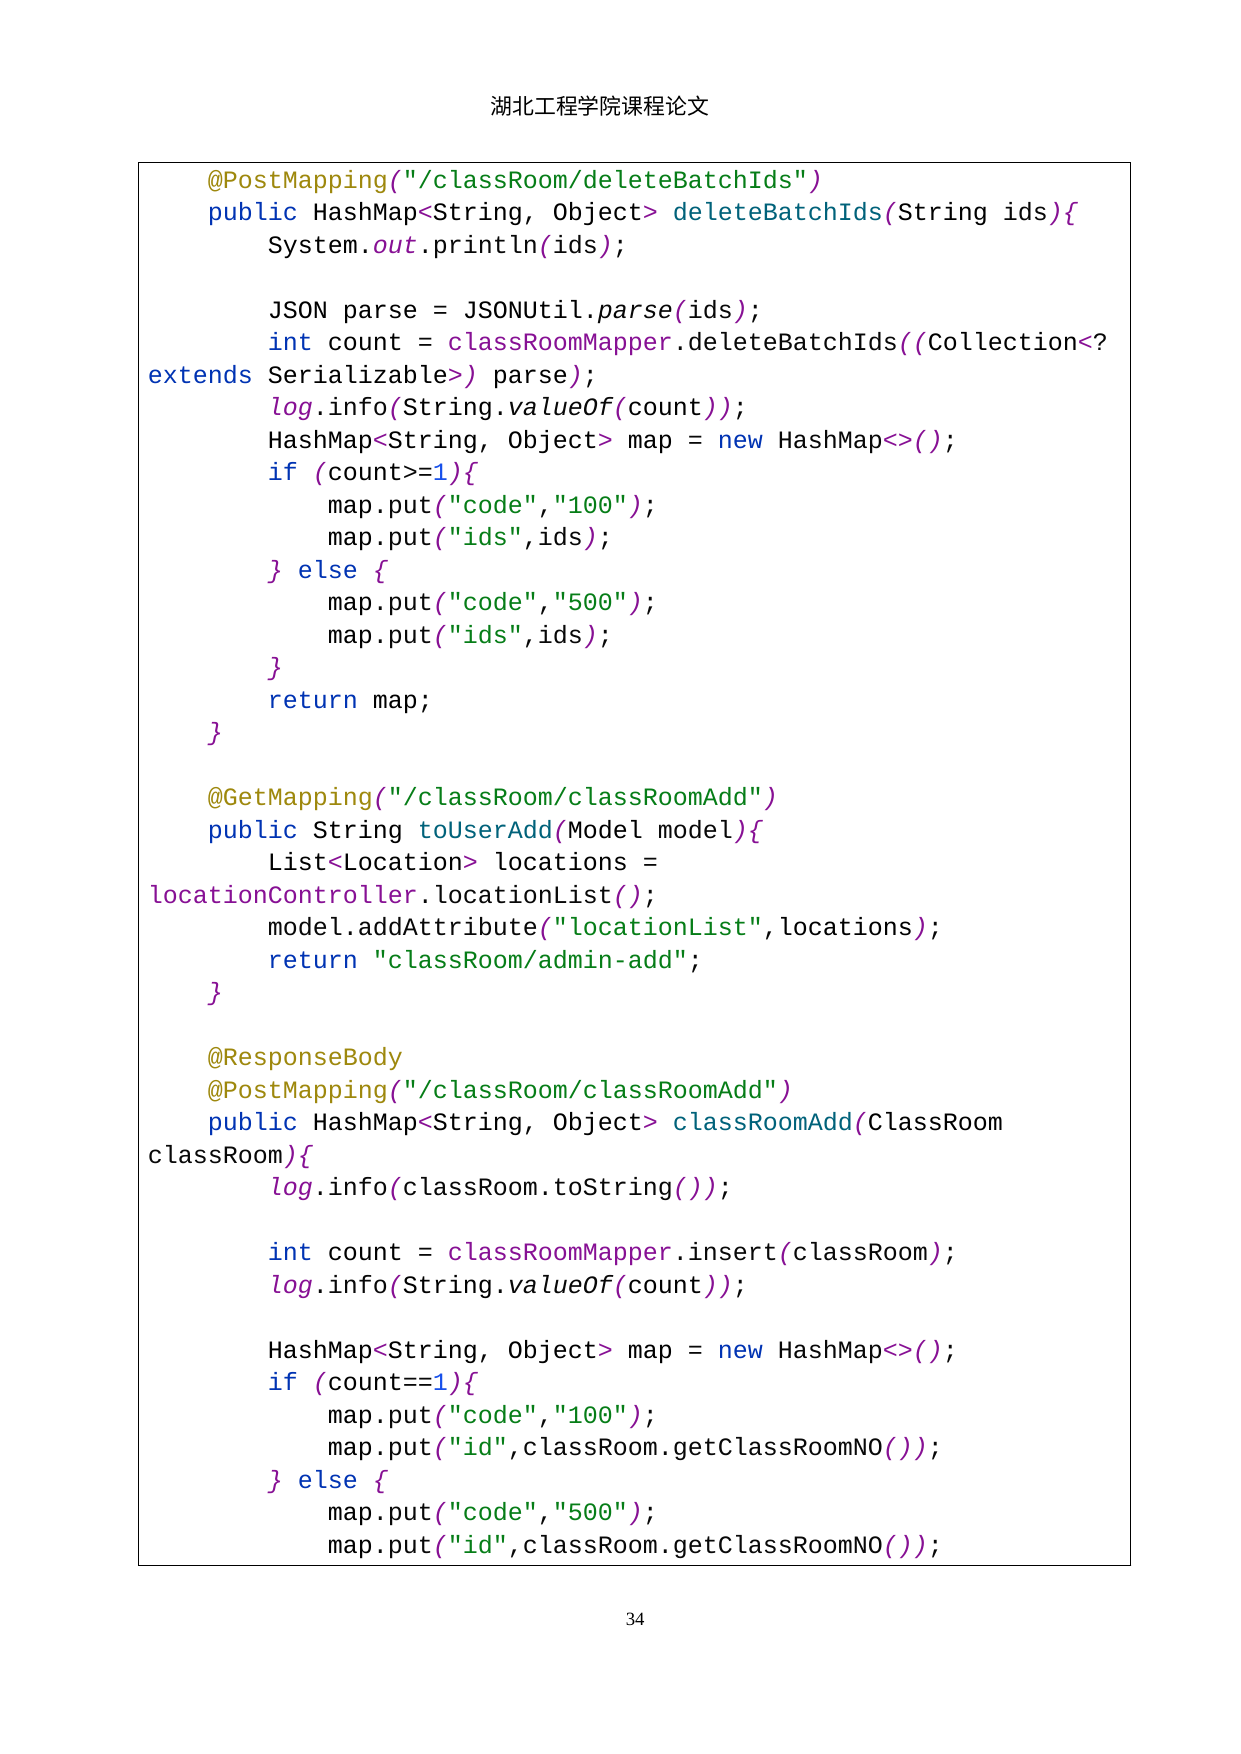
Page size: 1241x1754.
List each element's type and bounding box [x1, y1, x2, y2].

text [139, 163, 1130, 1565]
